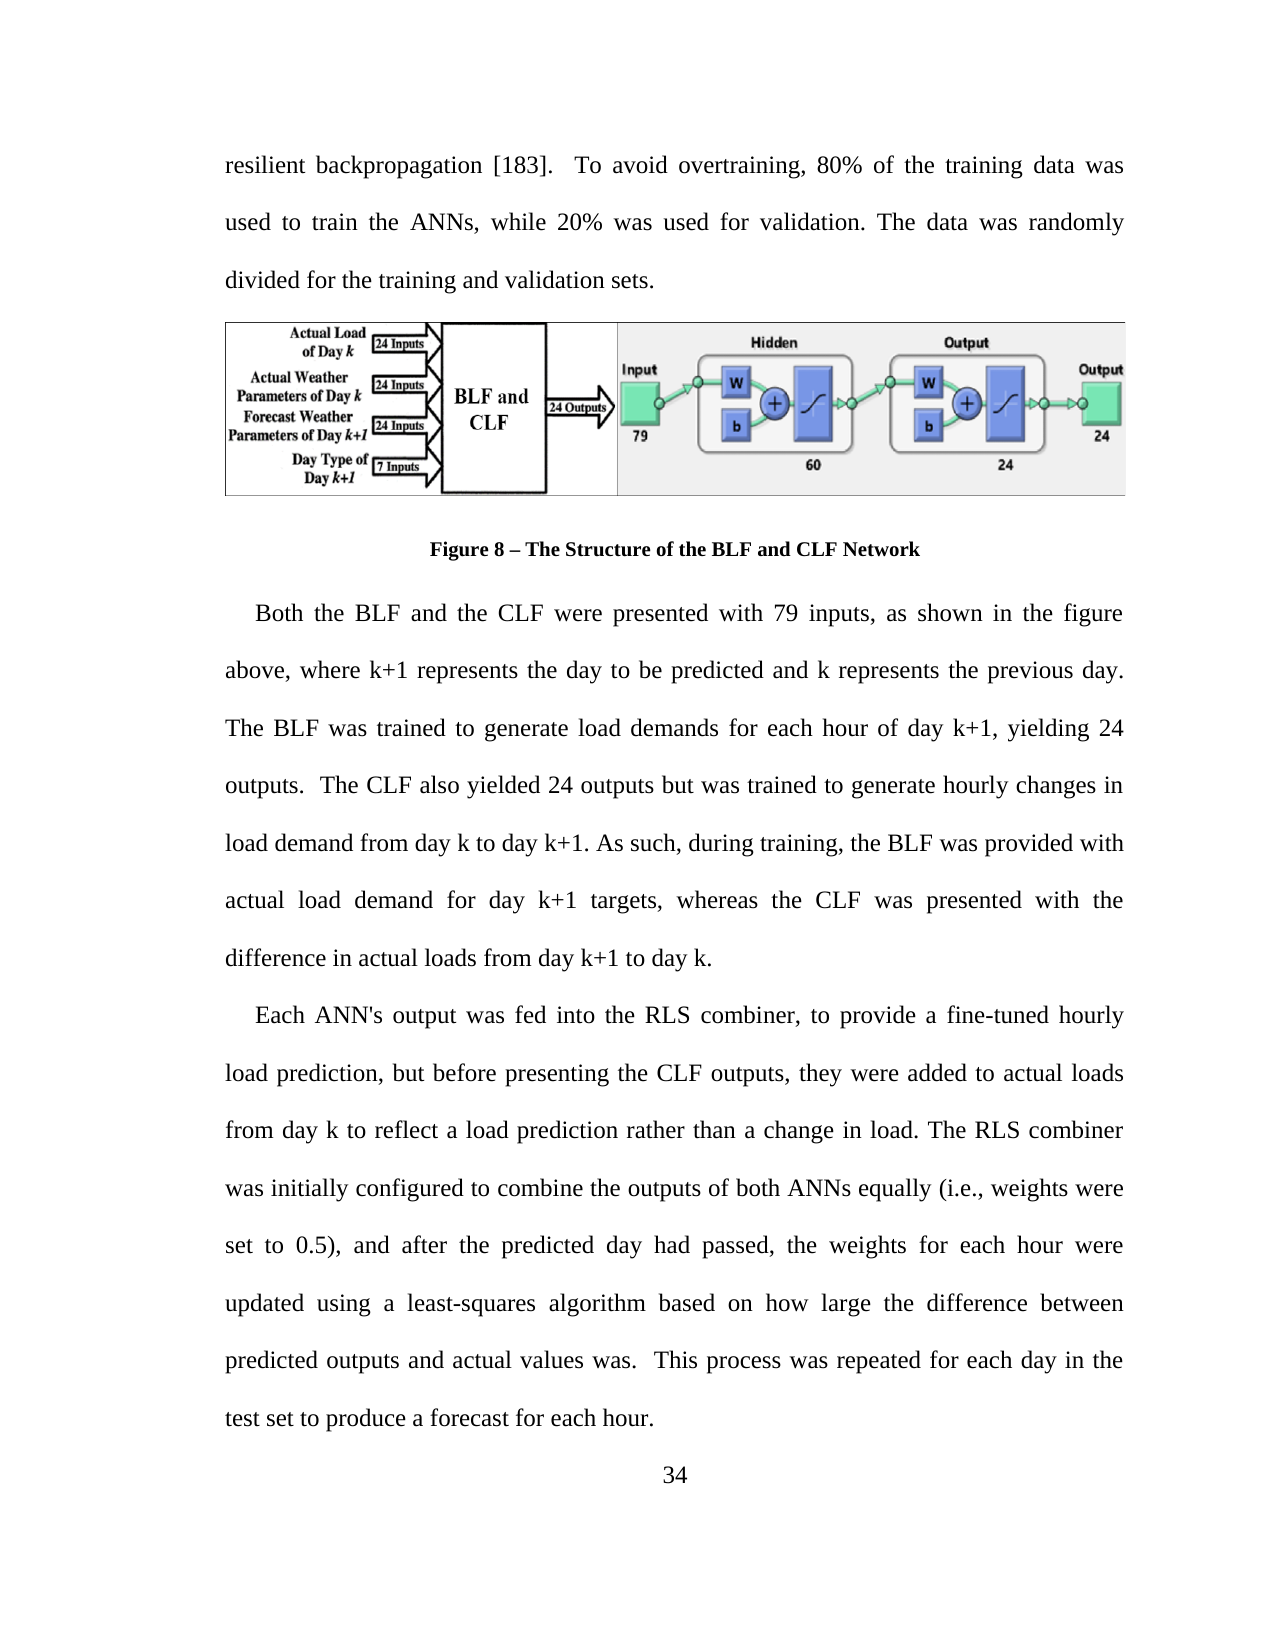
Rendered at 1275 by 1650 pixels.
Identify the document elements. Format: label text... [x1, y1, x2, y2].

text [225, 150, 1125, 294]
text Both the BLF and the CLF were presented with 79 inputs, as shown in the figure above, where k+1 represents the day to be predicted and k represents the previous day. The BLF was trained to generate load demands for each hour of day k+1, yielding 24 outputs. The CLF also yielded 24 outputs but was trained to generate hourly changes in load demand from day k to day k+1. As such, during training, the BLF was provided with actual load demand for day k+1 targets, whereas the CLF was presented with the difference in actual loads from day k+1 to day k. [225, 598, 1125, 972]
picture [225, 322, 1125, 496]
text Each ANN's output was fed into the RLS combiner, to provide a fine-tuned hourly load prediction, but before presenting the CLF outputs, they were added to actual loads from day k to reflect a load prediction rather than a change in load. The RLS combiner was initially configured to combine the outputs of both ANNs equally (i.e., weights were set to 0.5), and after the predicted day had passed, the weights for each hour were updated using a least-squares algorithm based on how large the difference between predicted outputs and actual values was. This process was repeated for each day in the test set to produce a forecast for each hour. [225, 1000, 1125, 1432]
